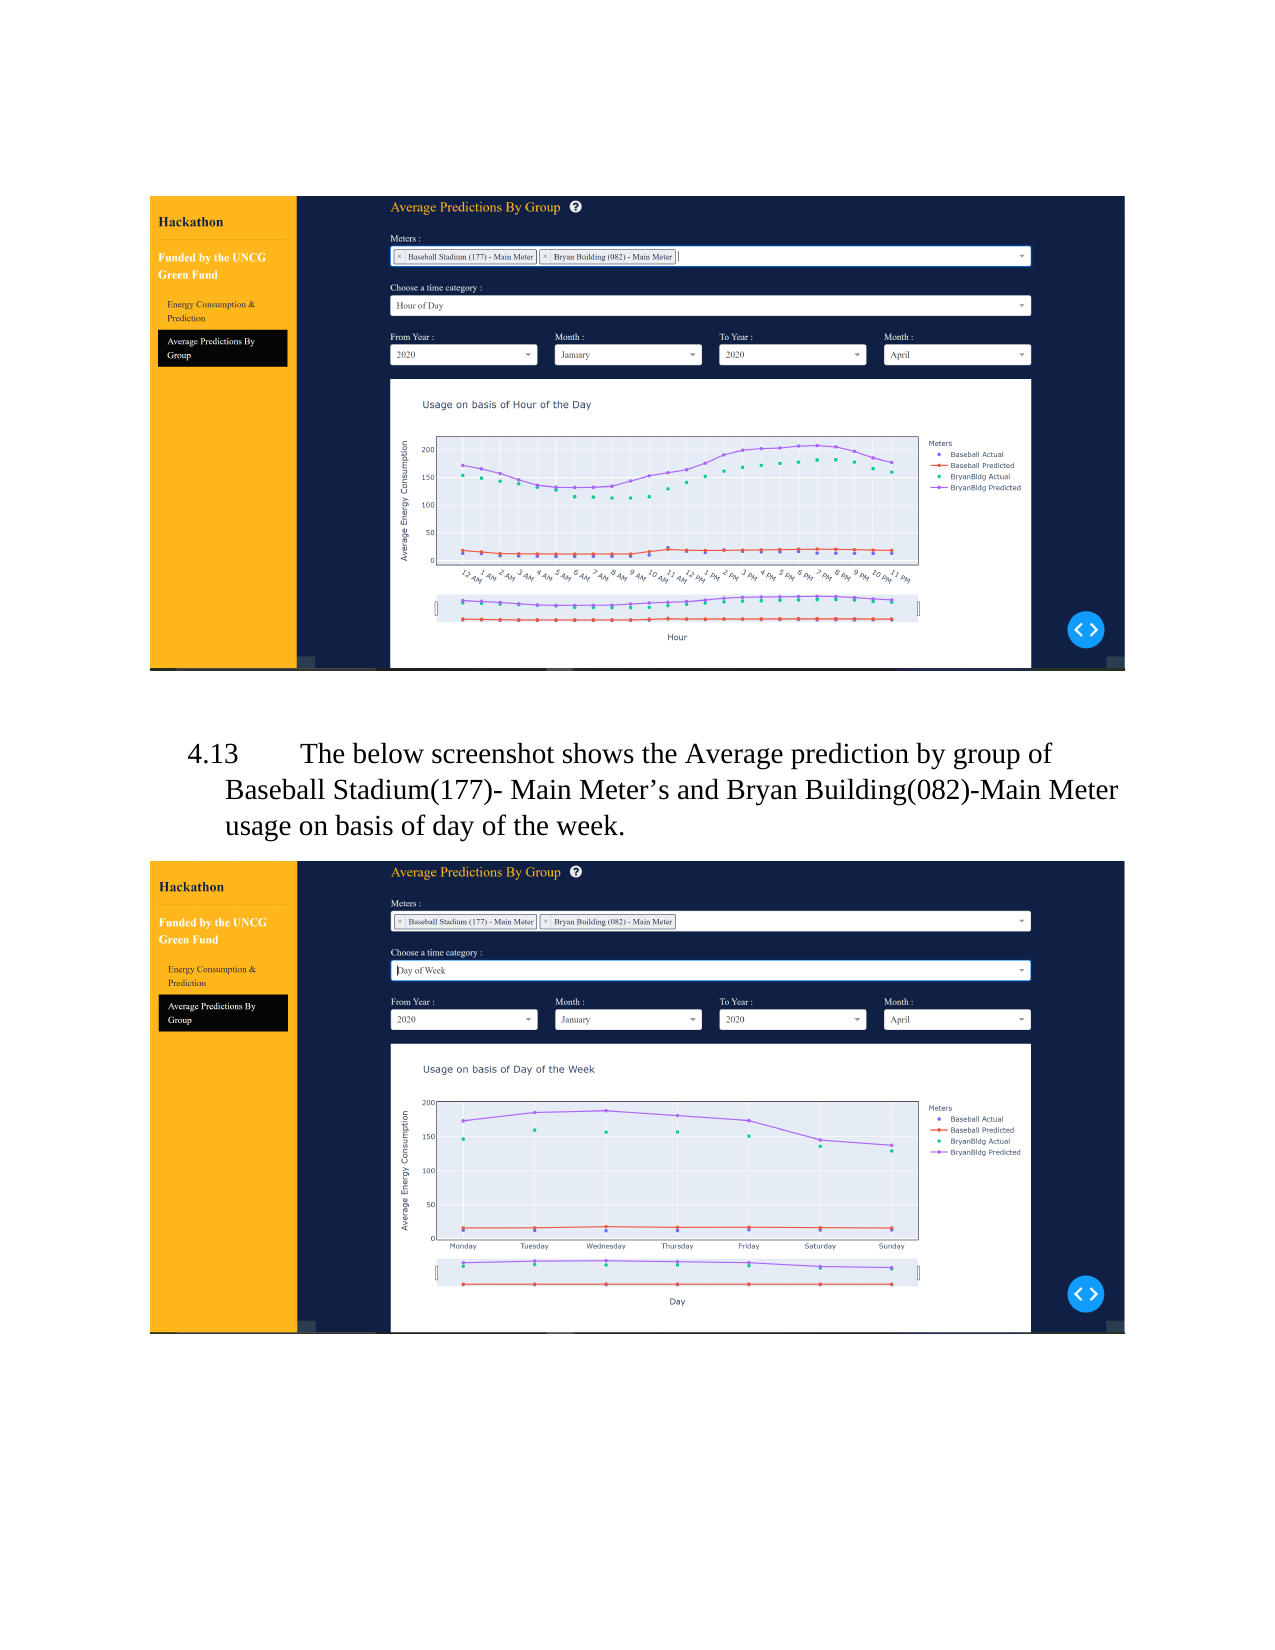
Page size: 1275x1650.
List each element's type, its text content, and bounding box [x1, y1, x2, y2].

picture [150, 861, 1125, 1334]
picture [150, 196, 1125, 671]
list The below screenshot shows the Average prediction by group of Baseball Stadium(177)- Main Meter’s and Bryan Building(082)-Main Meter usage on basis of day of the week. [187, 736, 1125, 842]
